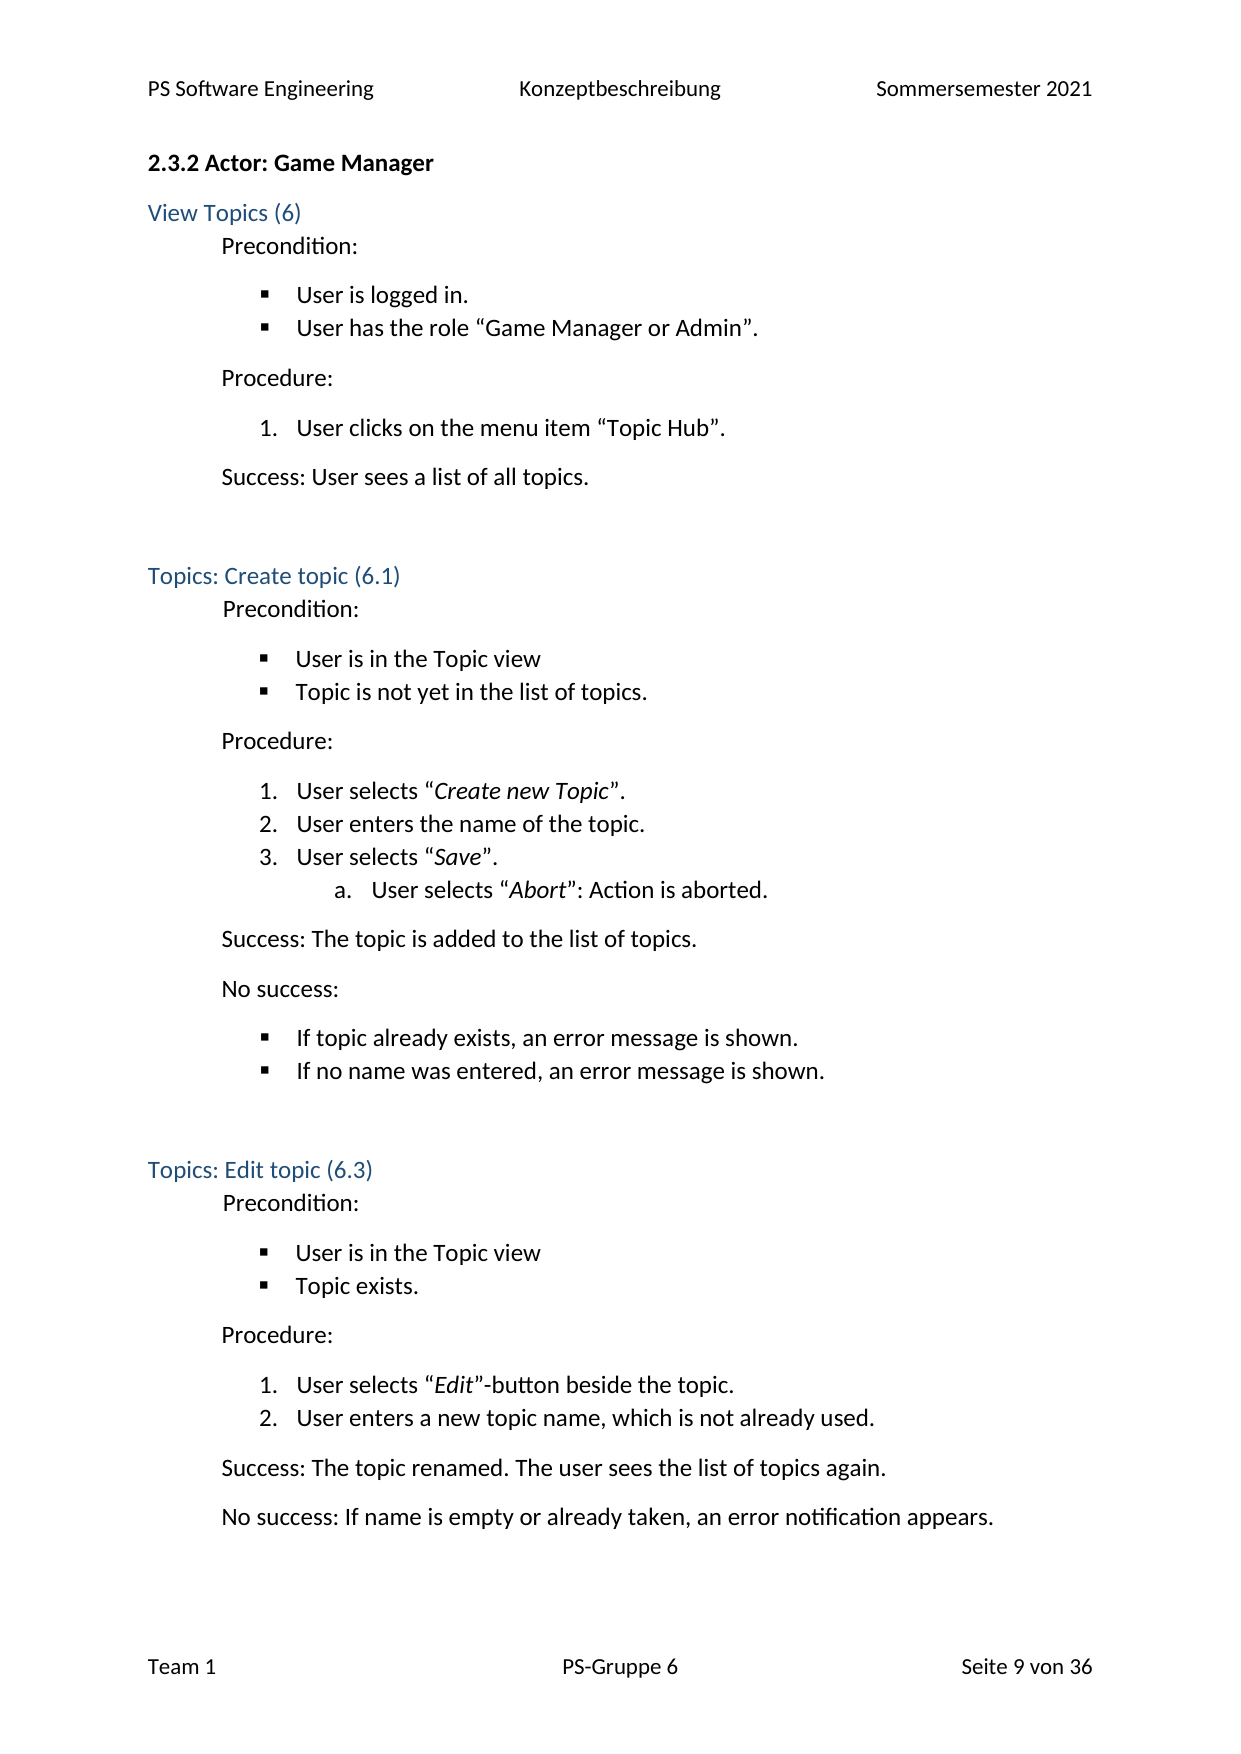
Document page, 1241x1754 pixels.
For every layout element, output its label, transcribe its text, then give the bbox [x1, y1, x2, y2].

text Procedure: [148, 362, 1093, 393]
text Success: The topic is added to the list of topics. [148, 923, 1093, 954]
list If no name was entered, an error message is shown. [259, 1056, 1093, 1086]
list User is logged in. [259, 280, 1093, 310]
text Procedure: [221, 726, 1093, 756]
list User clicks on the menu item “Topic Hub”. [259, 412, 1093, 442]
list Topic exists. [258, 1270, 1093, 1301]
text 2.3.2 Actor: Game Manager [148, 148, 1093, 178]
text Success: User sees a list of all topics. [148, 461, 1093, 492]
subtitle Topics: Edit topic (6.3) [148, 1155, 1093, 1185]
list User has the role “Game Manager or Admin”. [259, 313, 1093, 343]
text No success: [148, 973, 1093, 1003]
text Precondition: [148, 593, 1093, 624]
list User is in the Topic view [258, 643, 1093, 673]
subtitle View Topics (6) [148, 197, 1093, 228]
list User selects “Save”. [259, 841, 1093, 871]
list User selects “Edit”-button beside the topic. [259, 1369, 1093, 1400]
text Precondition: [148, 230, 1093, 261]
list Topic is not yet in the list of topics. [258, 676, 1093, 706]
list User enters a new topic name, which is not already used. [259, 1402, 1093, 1433]
text Success: The topic renamed. The user sees the list of topics again. [148, 1452, 1093, 1482]
text No success: If name is empty or already taken, an error notification appears. [148, 1501, 1093, 1532]
list User enters the name of the topic. [259, 808, 1093, 838]
text Procedure: [221, 1320, 1093, 1350]
list User is in the Topic view [258, 1237, 1093, 1268]
subtitle Topics: Create topic (6.1) [148, 561, 1093, 591]
list If topic already exists, an error message is shown. [259, 1023, 1093, 1053]
text Precondition: [148, 1188, 1093, 1218]
list User selects “Abort”: Action is aborted. [334, 874, 1093, 904]
list User selects “Create new Topic”. [259, 775, 1093, 806]
